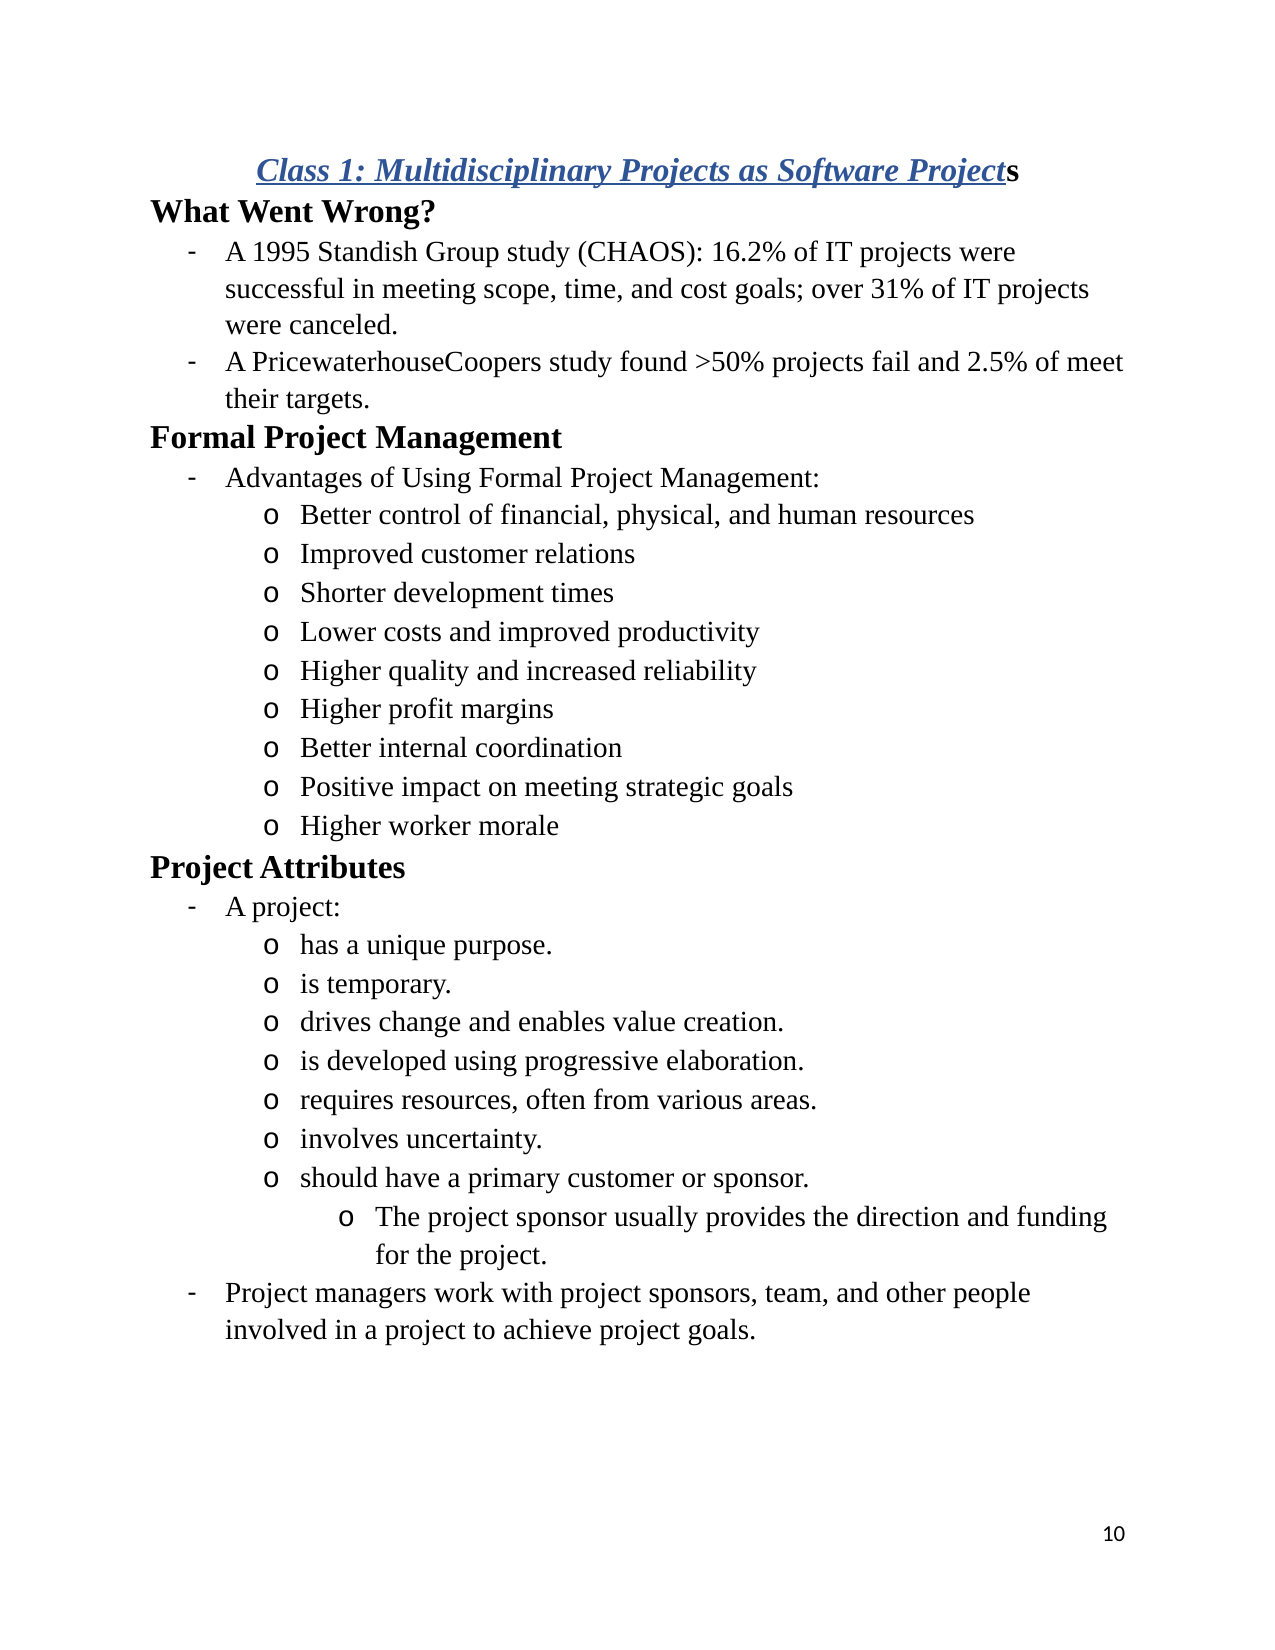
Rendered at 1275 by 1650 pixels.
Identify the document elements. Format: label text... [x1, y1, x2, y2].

subtitle Class 1: Multidisciplinary Projects as Software Projects [150, 150, 1125, 188]
subtitle Formal Project Management [150, 418, 1125, 456]
list The project sponsor usually provides the direction and funding for the project. [337, 1199, 1125, 1271]
list involves uncertainty. [262, 1121, 1125, 1157]
subtitle What Went Wrong? [150, 191, 1125, 230]
list has a unique purpose. [262, 927, 1125, 963]
list Improved customer relations [262, 536, 1125, 572]
list Positive impact on meeting strategic goals [262, 769, 1125, 805]
list Better internal coordination [262, 731, 1125, 767]
list Higher worker morale [262, 808, 1125, 844]
list Higher quality and increased reliability [262, 653, 1125, 689]
list is temporary. [262, 966, 1125, 1002]
list Advantages of Using Formal Project Management: [187, 459, 1125, 494]
list requires resources, often from various areas. [262, 1082, 1125, 1118]
list drives change and enables value creation. [262, 1004, 1125, 1041]
list Better control of financial, physical, and human resources [262, 497, 1125, 533]
subtitle Project Attributes [150, 847, 1125, 885]
list A project: [187, 888, 1125, 924]
list should have a primary customer or sponsor. [262, 1160, 1125, 1196]
list Higher profit margins [262, 692, 1125, 728]
list A 1995 Standish Group study (CHAOS): 16.2% of IT projects were successful in meeting scope, time, and cost goals; over 31% of IT projects were canceled. [187, 233, 1125, 341]
list A PricewaterhouseCoopers study found >50% projects fail and 2.5% of meet their targets. [187, 343, 1125, 415]
list is developed using progressive elaboration. [262, 1043, 1125, 1079]
list Lower costs and improved productivity [262, 614, 1125, 650]
list Project managers work with project sponsors, team, and other people involved in a project to achieve project goals. [187, 1274, 1125, 1345]
list Shorter development times [262, 575, 1125, 611]
